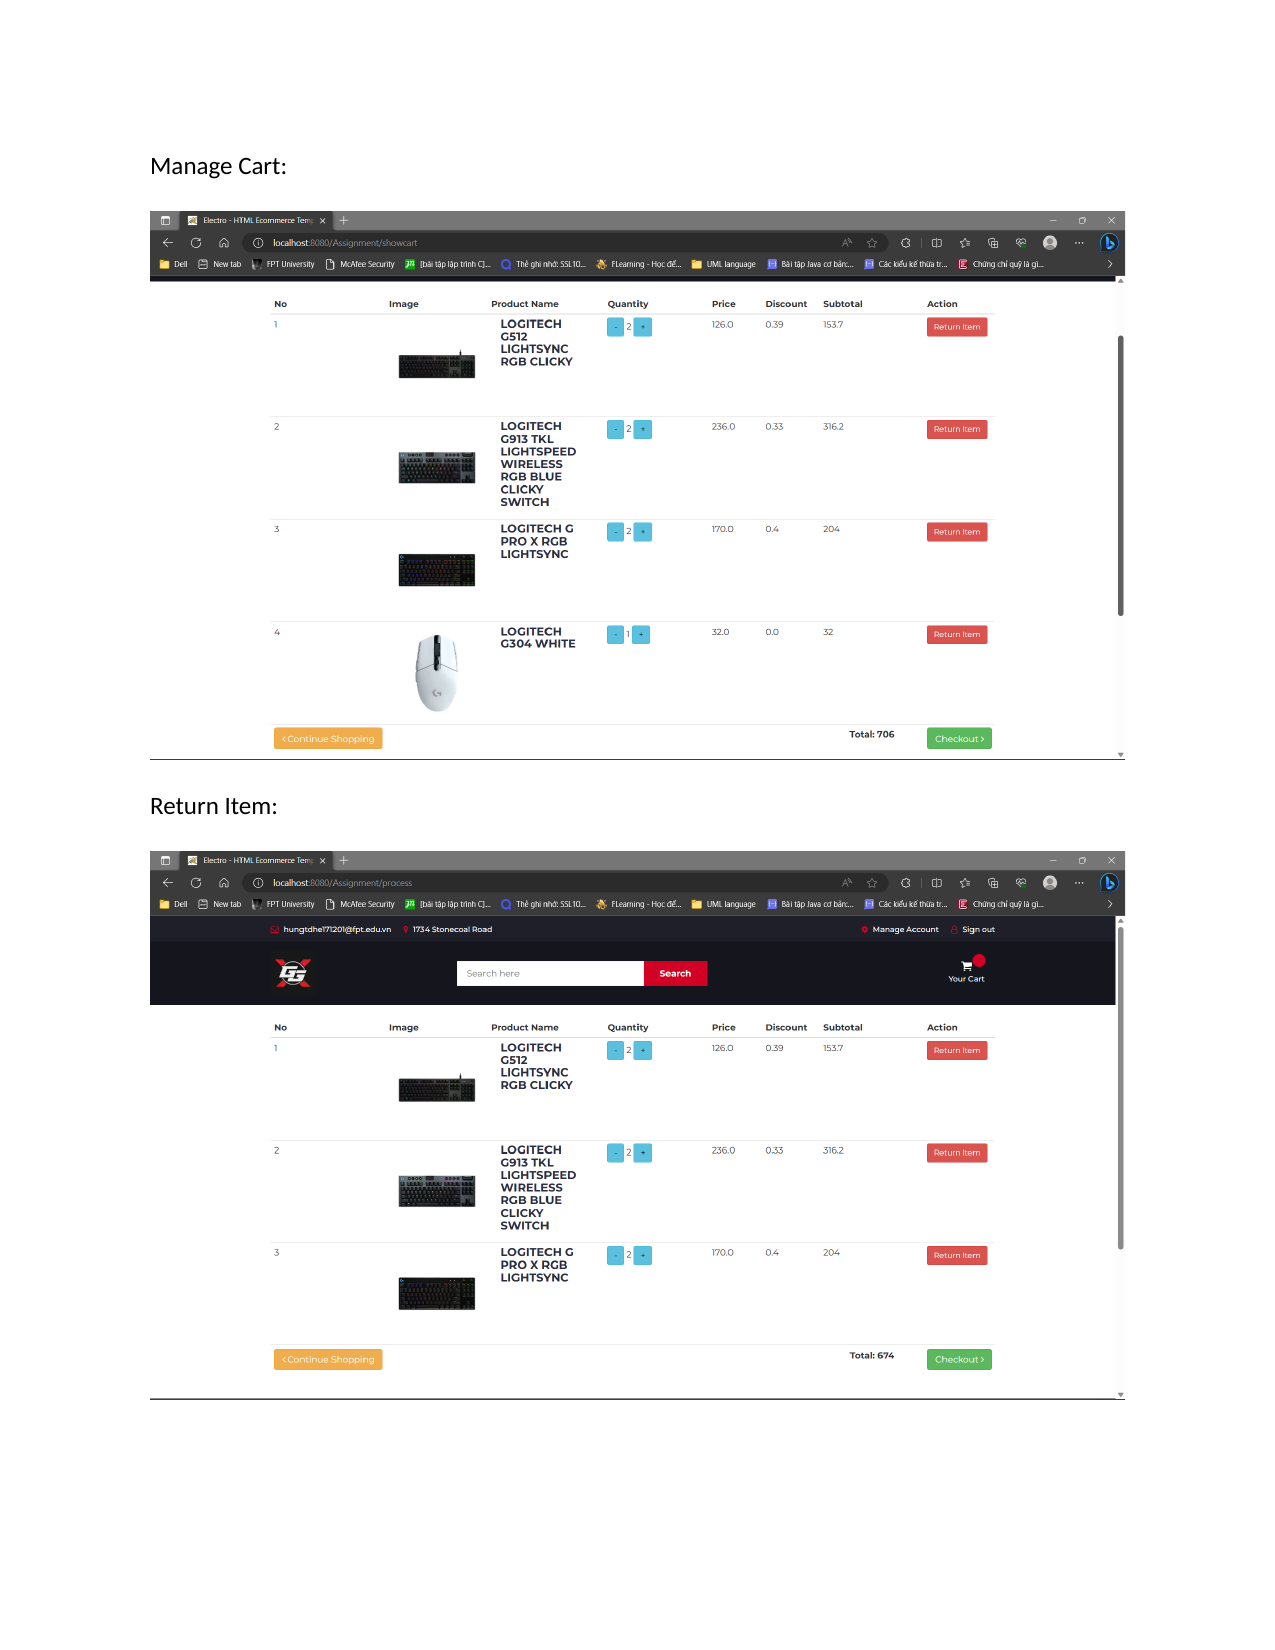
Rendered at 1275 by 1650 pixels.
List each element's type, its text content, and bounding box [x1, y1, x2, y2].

picture [150, 851, 1125, 1400]
text Return Item: [150, 790, 1125, 821]
text Manage Cart: [150, 150, 1125, 181]
picture [150, 211, 1125, 760]
